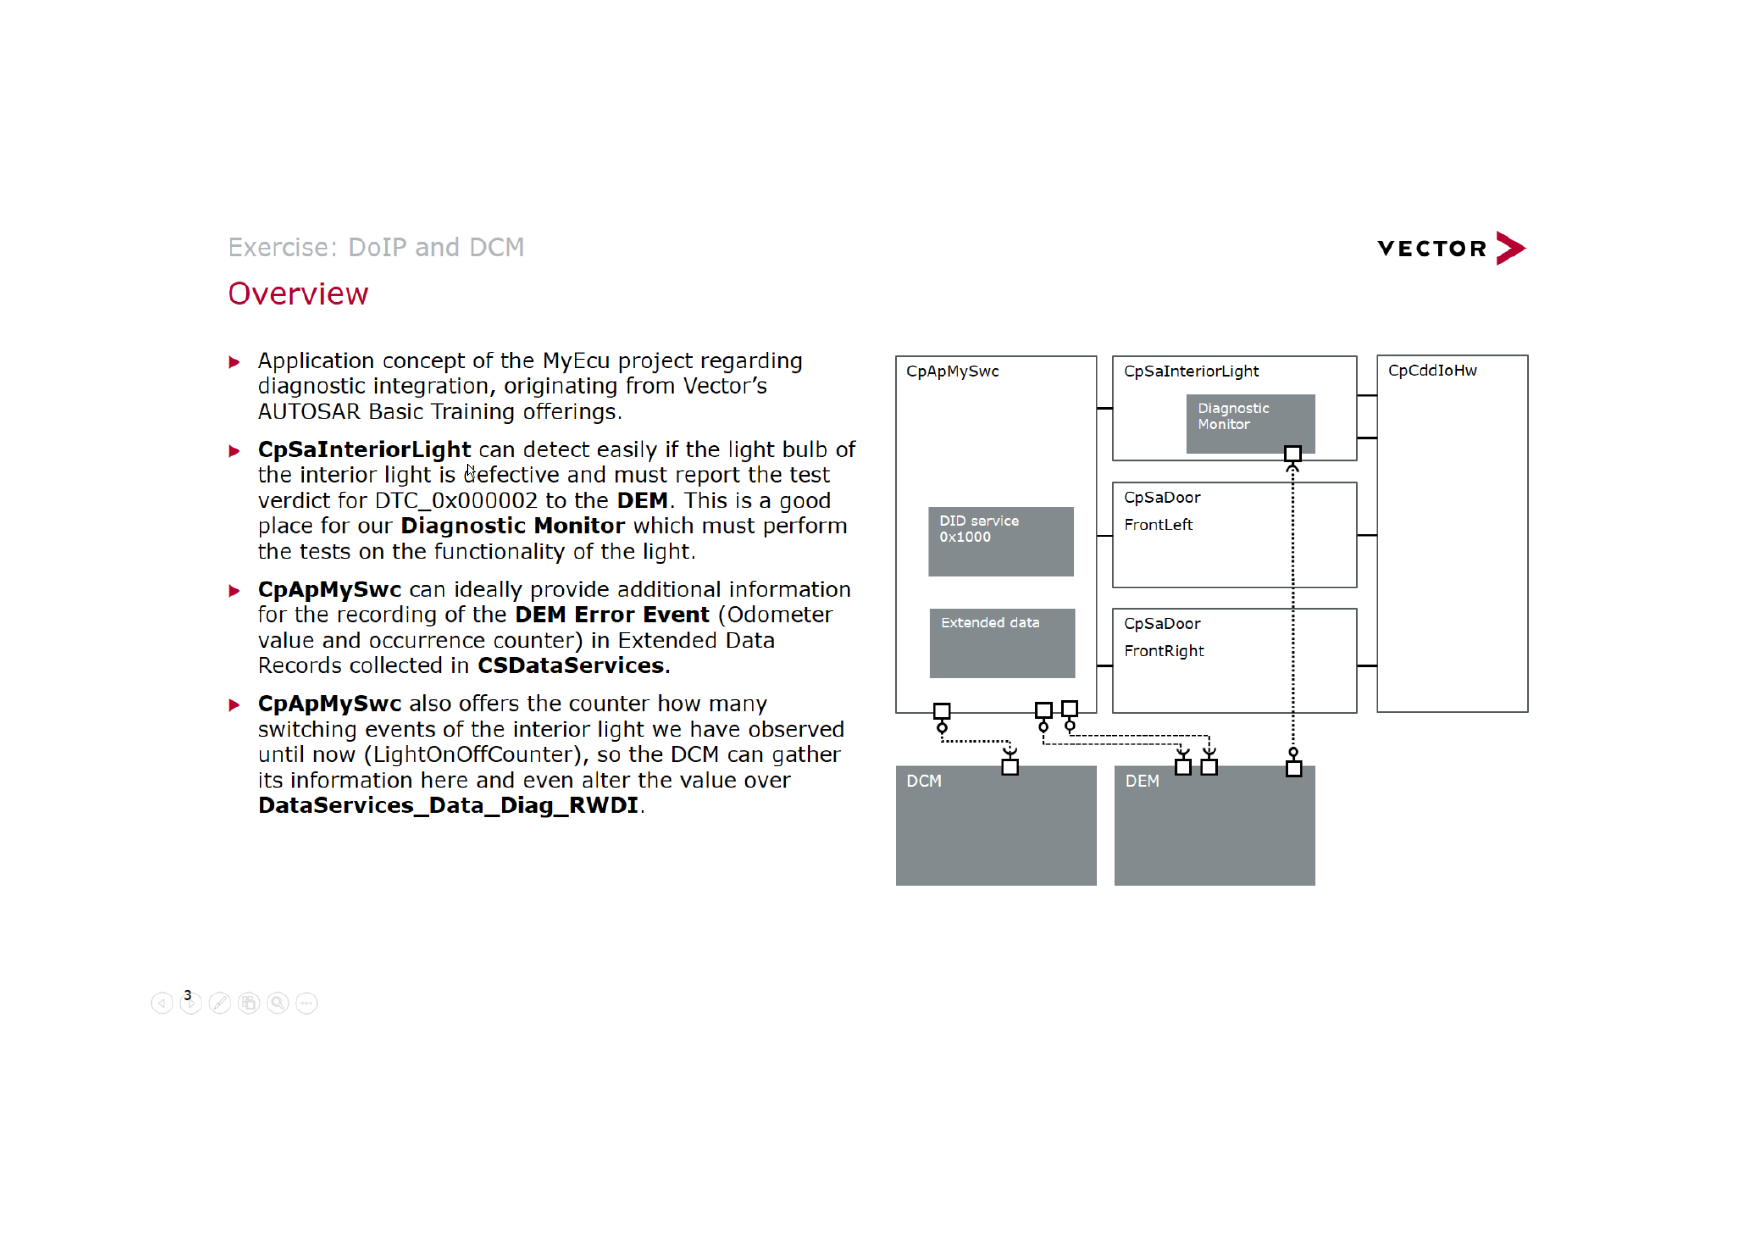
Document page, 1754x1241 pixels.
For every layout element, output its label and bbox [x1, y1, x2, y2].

picture [150, 197, 1604, 1017]
